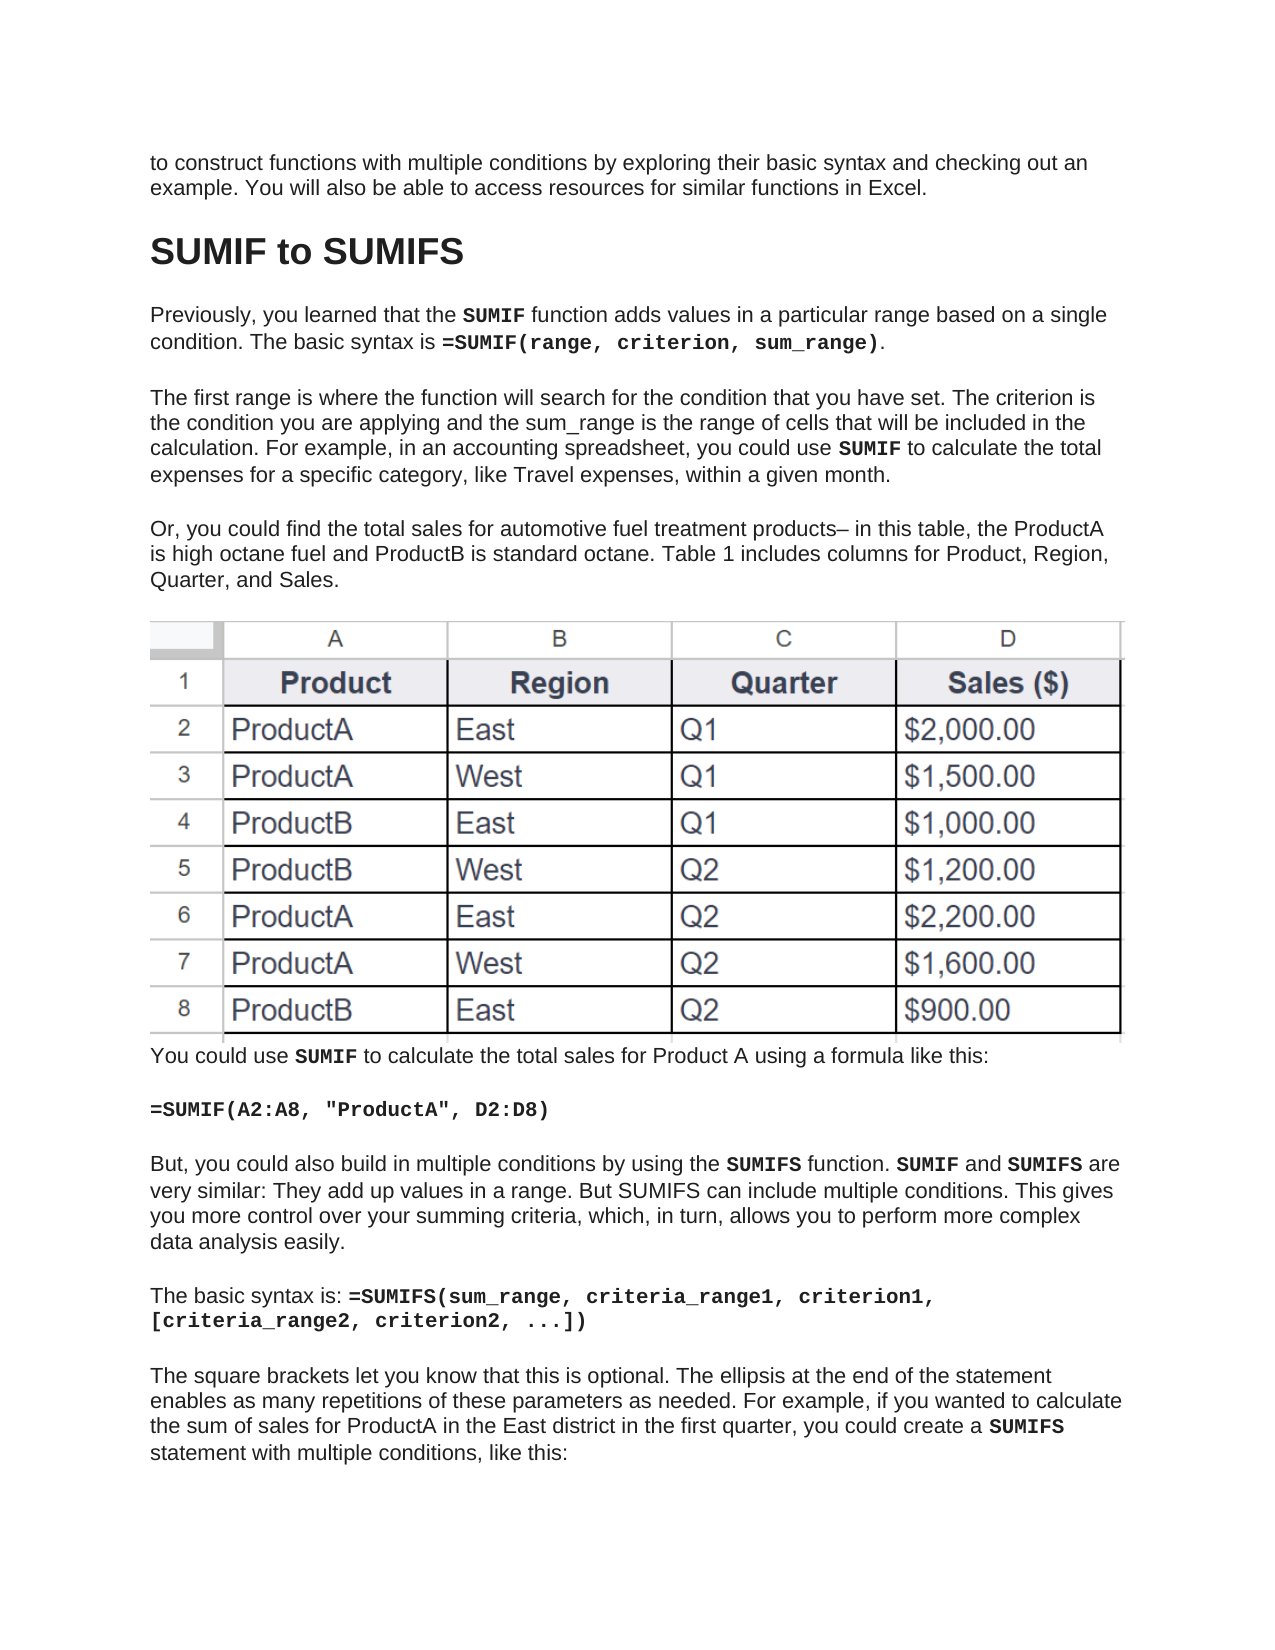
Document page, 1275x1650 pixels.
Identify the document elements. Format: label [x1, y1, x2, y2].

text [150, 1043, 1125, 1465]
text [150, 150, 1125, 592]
picture [150, 621, 1125, 1043]
